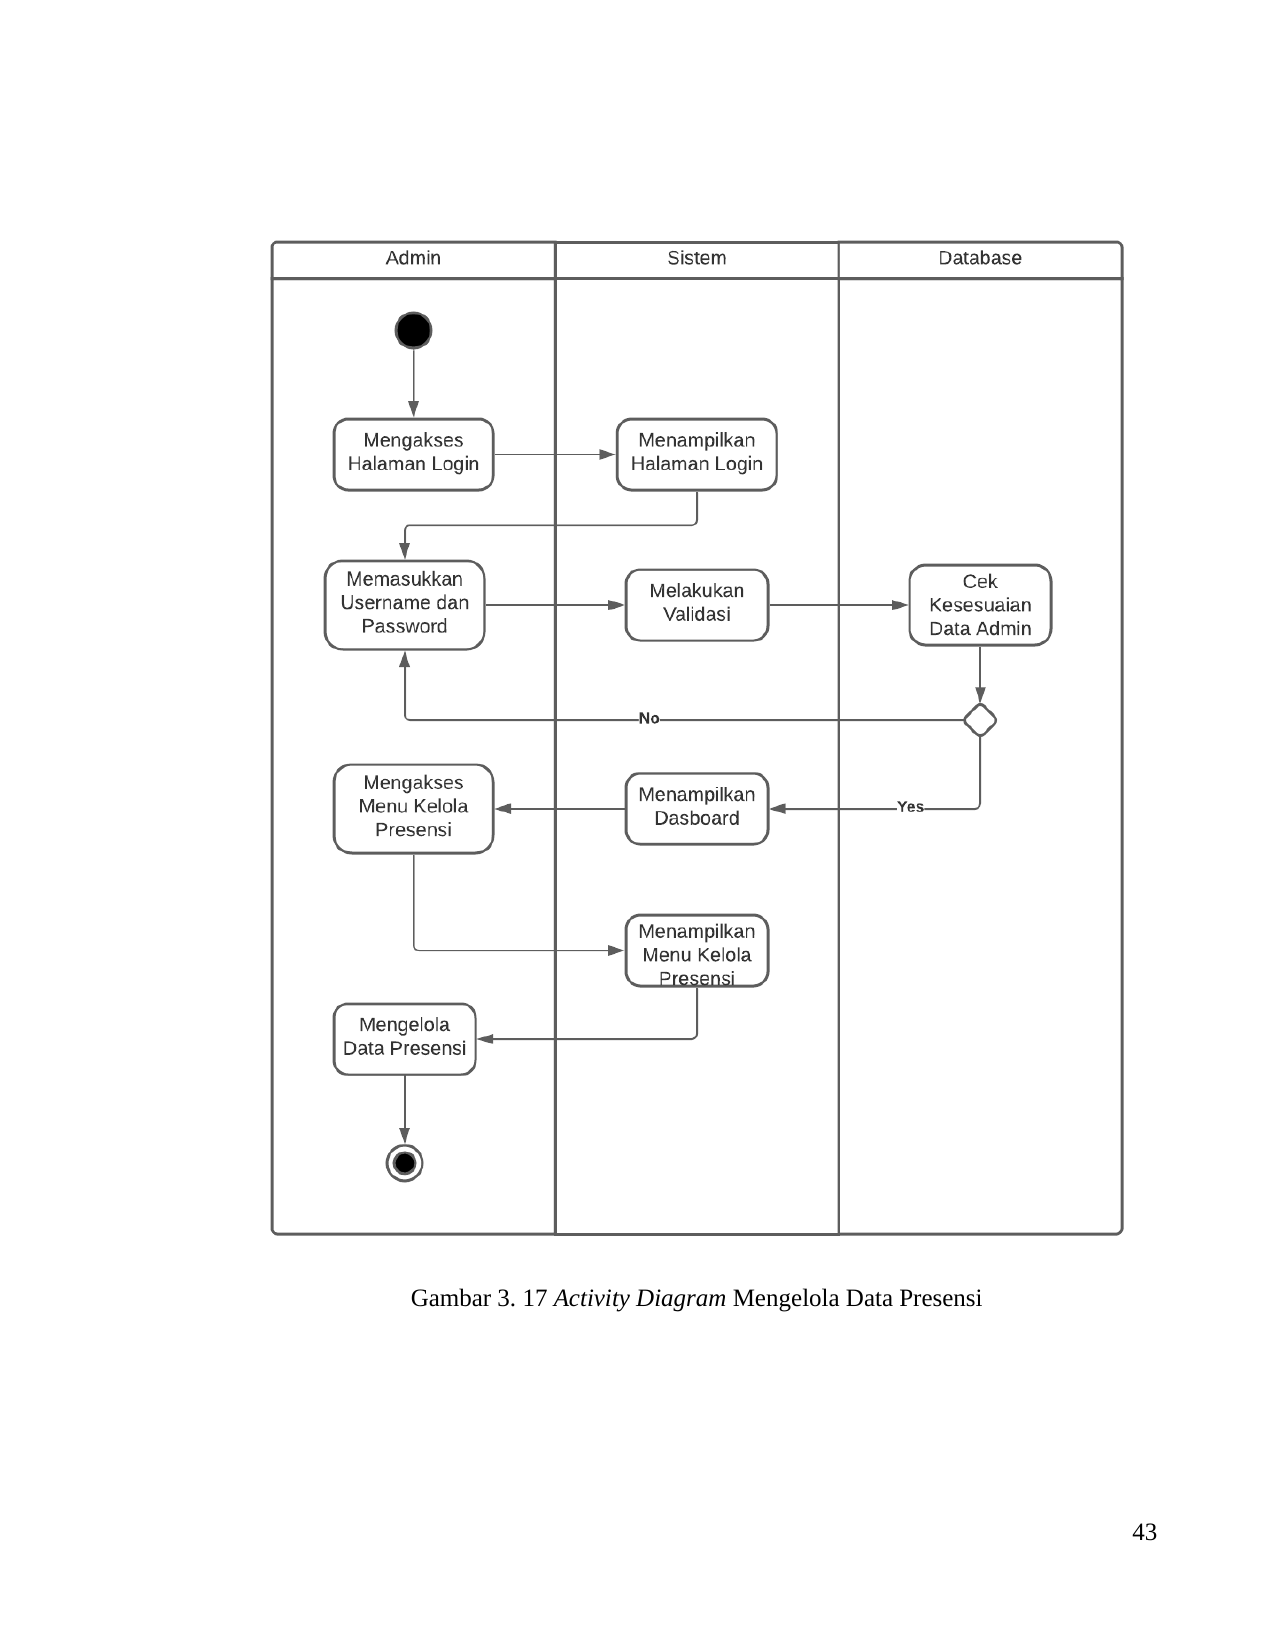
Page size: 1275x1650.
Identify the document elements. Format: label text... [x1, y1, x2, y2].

picture [236, 206, 1157, 1269]
text Gambar 3. 17 Activity Diagram Mengelola Data Presensi [236, 1283, 1157, 1312]
